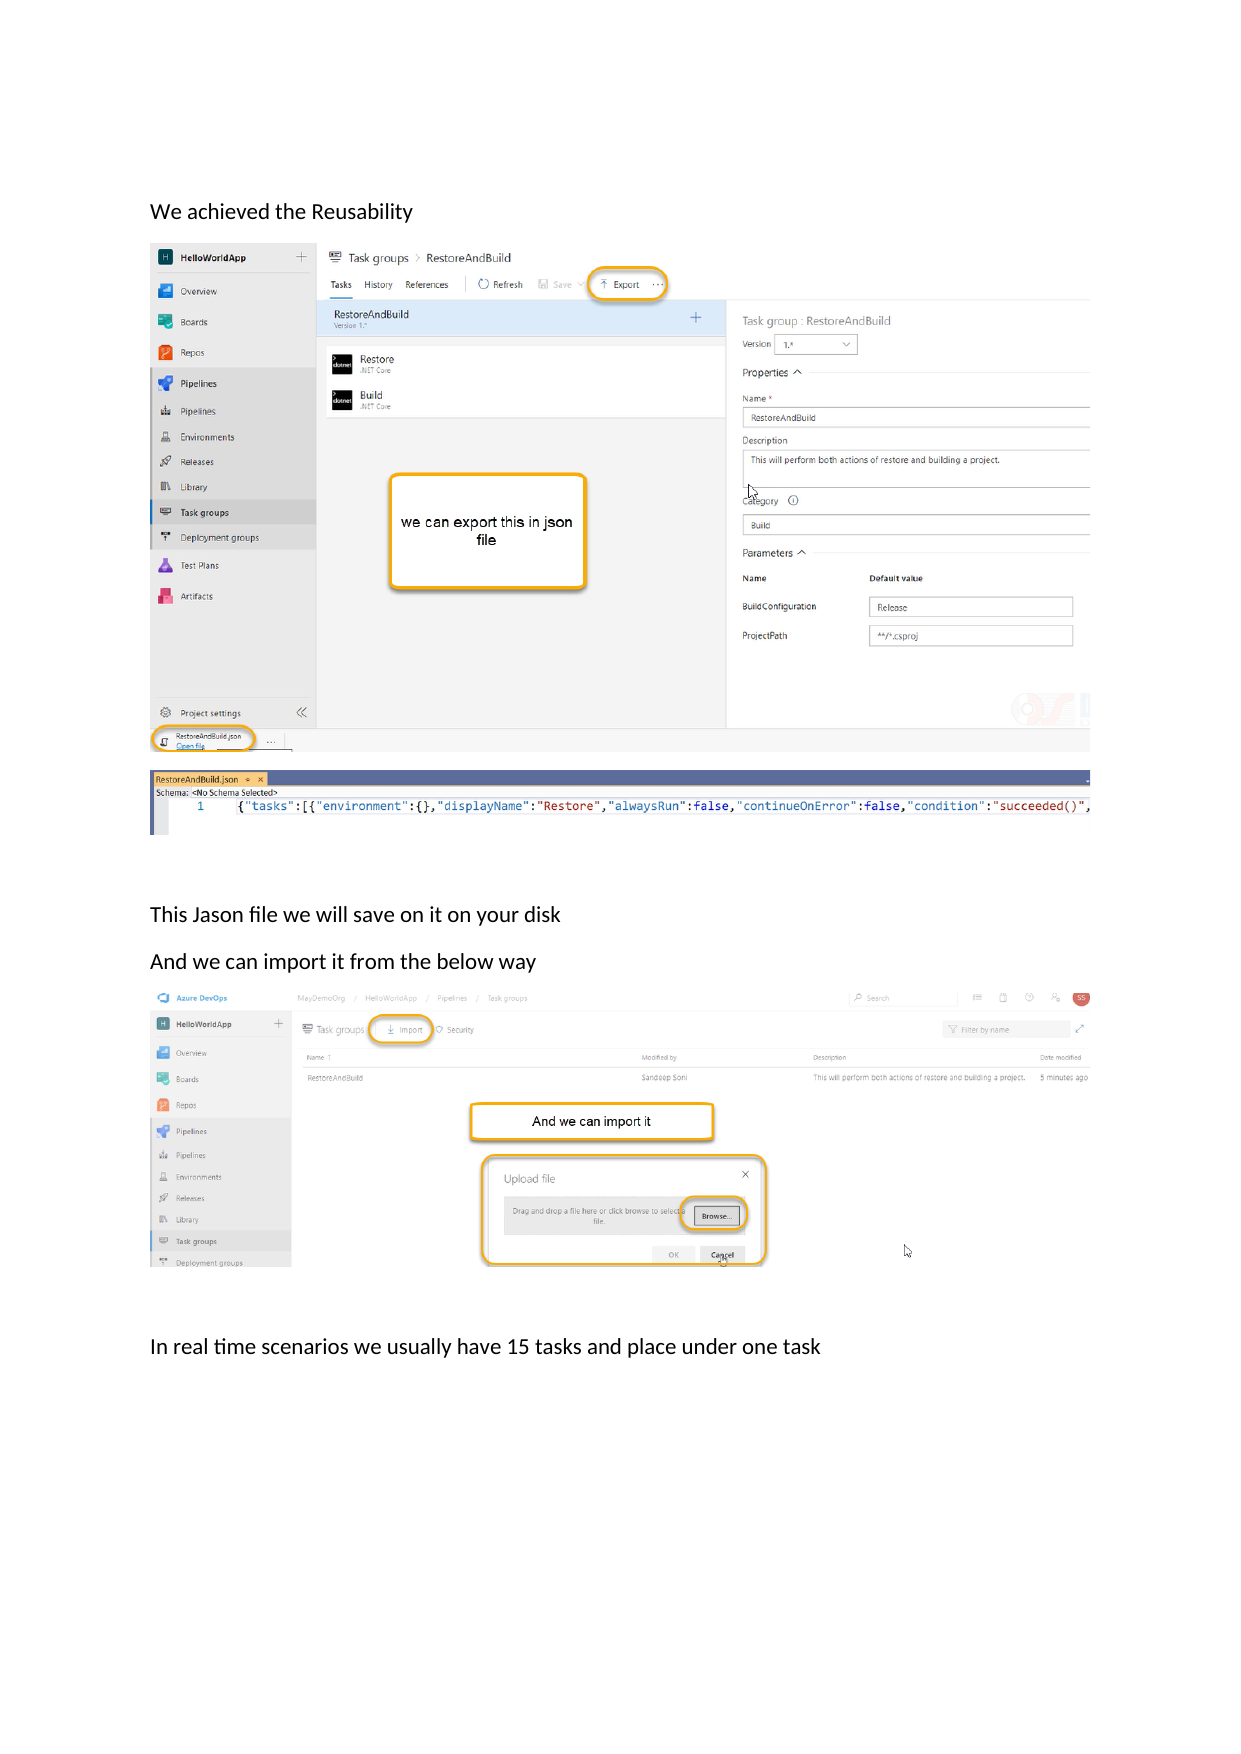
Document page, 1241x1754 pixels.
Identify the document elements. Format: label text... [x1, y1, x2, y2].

picture [150, 770, 1091, 835]
text In real time scenarios we usually have 15 tasks and place under one task [150, 1332, 1090, 1360]
picture [150, 243, 1091, 752]
text We achieved the Reusability [150, 197, 1090, 225]
text This Jason file we will save on it on your disk [150, 900, 1090, 928]
text And we can import it from the below way [150, 947, 1090, 975]
picture [150, 993, 1091, 1267]
